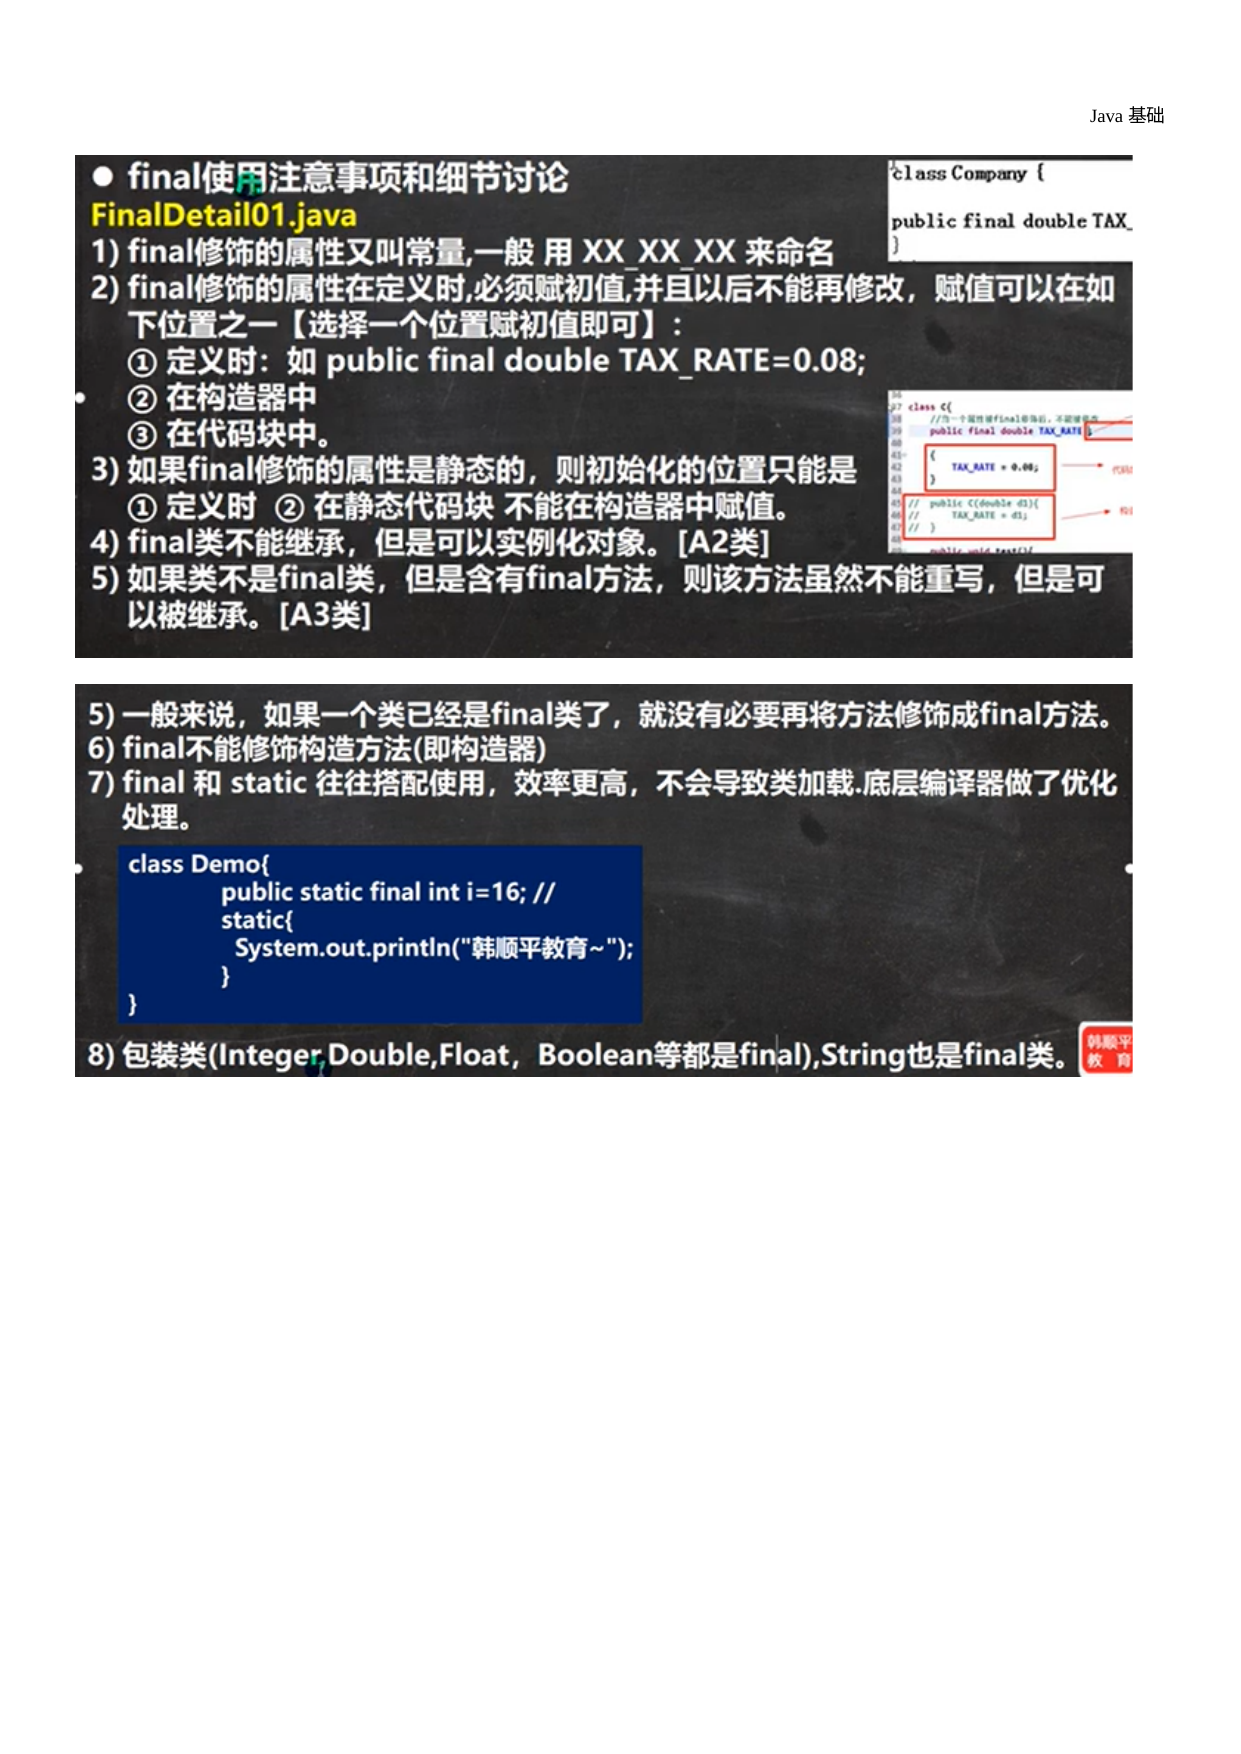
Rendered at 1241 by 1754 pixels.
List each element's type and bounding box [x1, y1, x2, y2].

picture [75, 684, 1133, 1077]
picture [75, 155, 1133, 658]
